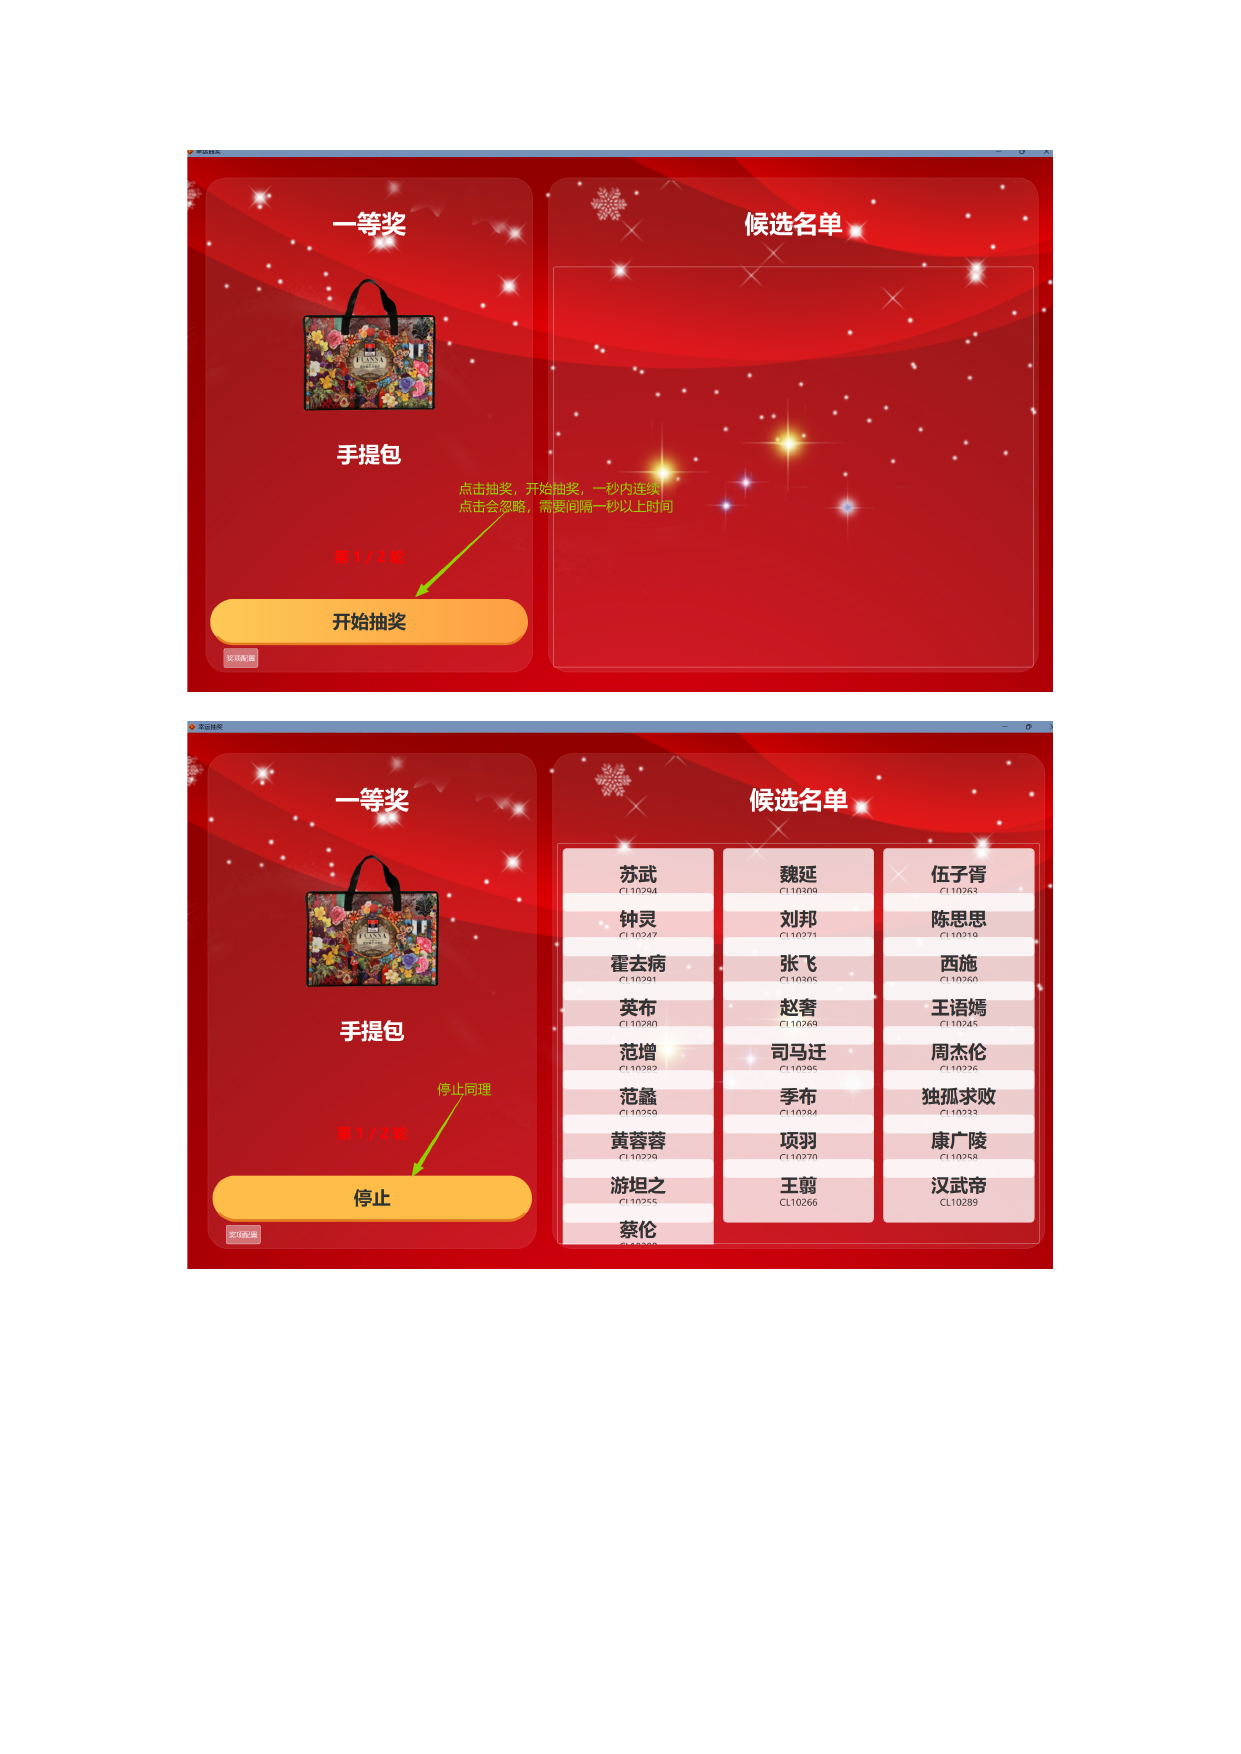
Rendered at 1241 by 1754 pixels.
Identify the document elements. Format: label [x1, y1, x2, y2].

picture [187, 150, 1053, 692]
picture [187, 721, 1053, 1269]
